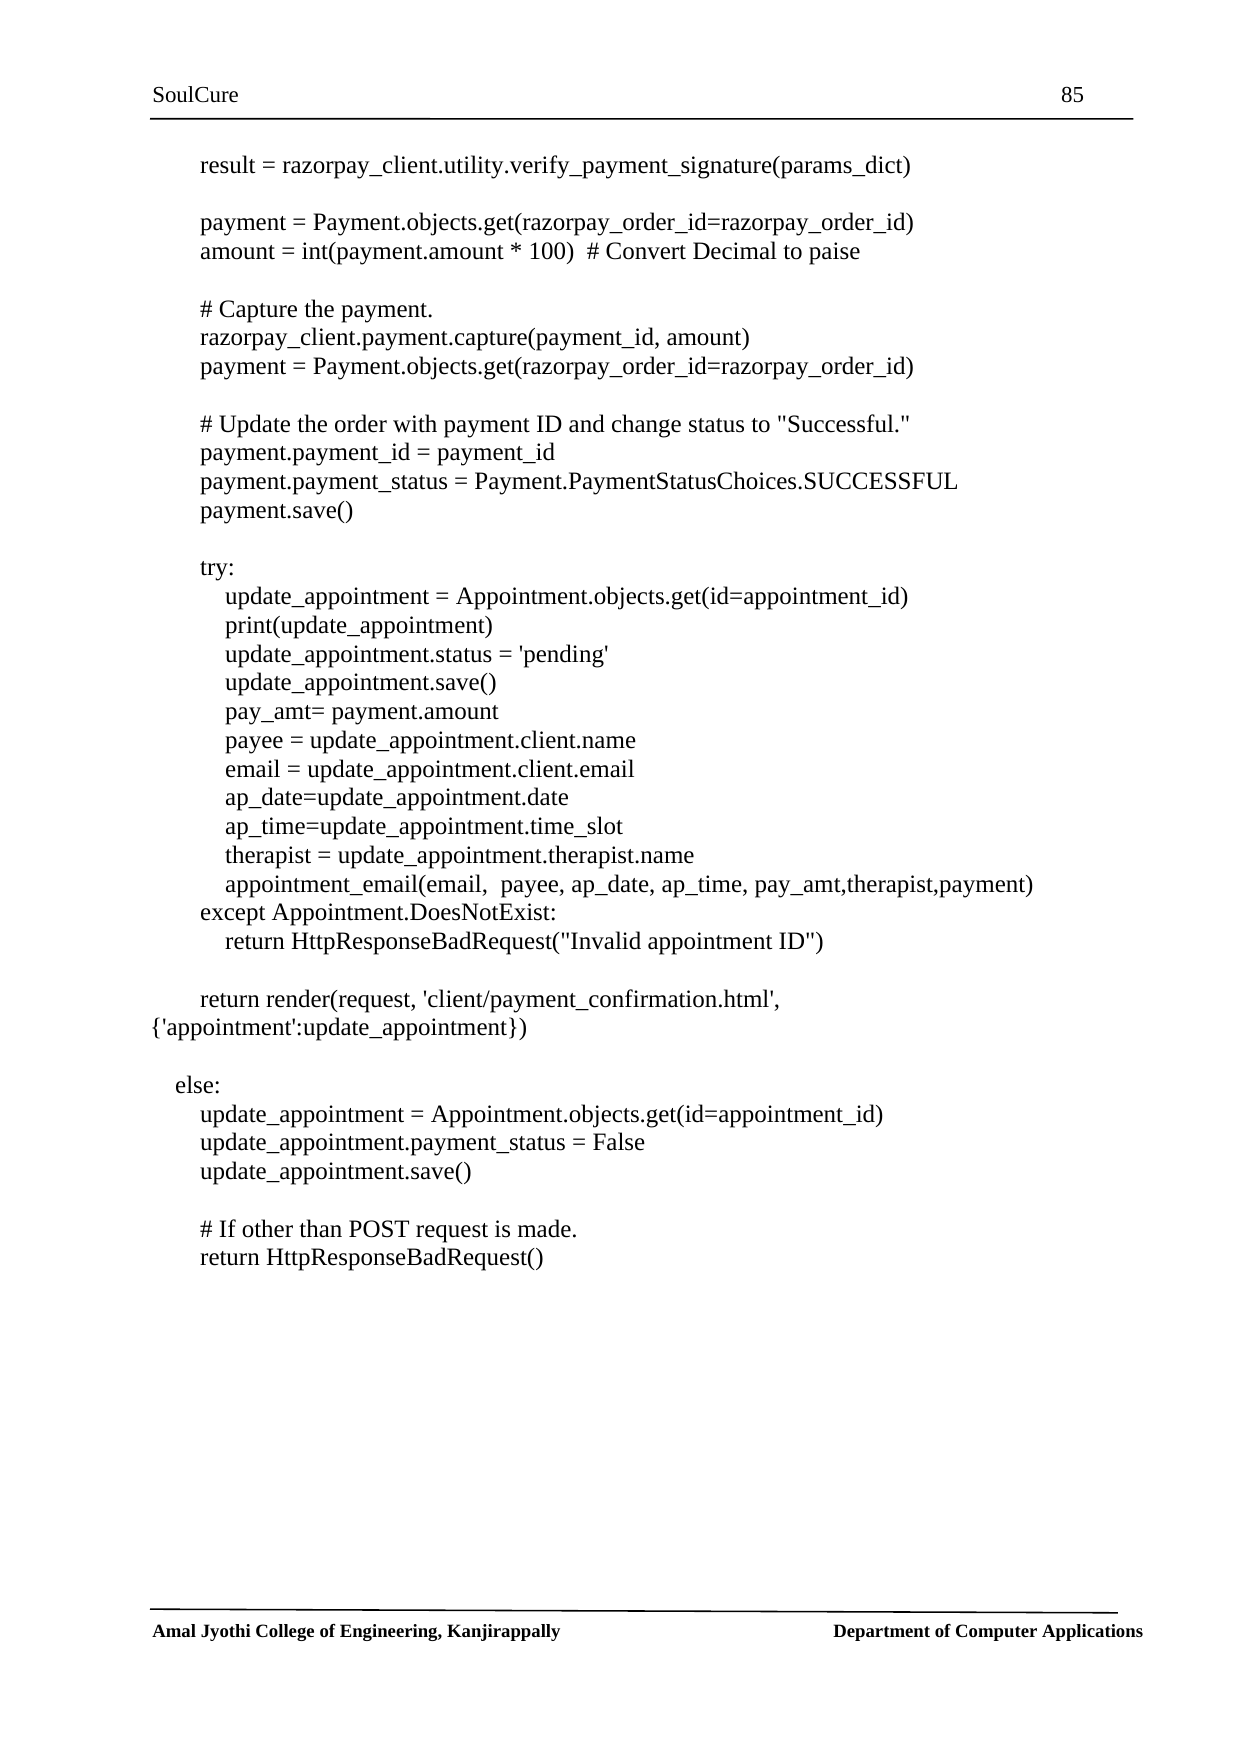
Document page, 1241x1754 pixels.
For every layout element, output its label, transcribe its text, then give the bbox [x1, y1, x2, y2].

text email = update_appointment.client.email [150, 754, 1090, 782]
text except Appointment.DoesNotExist: [150, 897, 1090, 926]
text try: [150, 552, 1090, 581]
text appointment_email(email, payee, ap_date, ap_time, pay_amt,therapist,payment) [150, 869, 1090, 897]
text pay_amt= payment.amount [150, 696, 1090, 725]
text result = razorpay_client.utility.verify_payment_signature(params_dict) [150, 150, 1090, 179]
text payment.payment_id = payment_id [150, 437, 1090, 466]
text ap_date=update_appointment.date [150, 782, 1090, 811]
text payment.save() [150, 495, 1090, 524]
text ap_time=update_appointment.time_slot [150, 811, 1090, 840]
text amount = int(payment.amount * 100) # Convert Decimal to paise [150, 236, 1090, 265]
text return HttpResponseBadRequest("Invalid appointment ID") [150, 926, 1090, 955]
text update_appointment = Appointment.objects.get(id=appointment_id) [150, 581, 1090, 610]
text payee = update_appointment.client.name [150, 725, 1090, 754]
text return render(request, 'client/payment_confirmation.html',{'appointment':update_appointment}) [150, 984, 1090, 1041]
text update_appointment.save() [150, 1156, 1090, 1185]
text therapist = update_appointment.therapist.name [150, 840, 1090, 869]
text update_appointment.save() [150, 667, 1090, 696]
text update_appointment.status = 'pending' [150, 639, 1090, 667]
text print(update_appointment) [150, 610, 1090, 639]
text else: [150, 1070, 1090, 1099]
text update_appointment.payment_status = False [150, 1127, 1090, 1156]
text payment = Payment.objects.get(razorpay_order_id=razorpay_order_id) [150, 351, 1090, 380]
text # Update the order with payment ID and change status to "Successful." [150, 409, 1090, 437]
text razorpay_client.payment.capture(payment_id, amount) [150, 322, 1090, 351]
text payment.payment_status = Payment.PaymentStatusChoices.SUCCESSFUL [150, 466, 1090, 495]
text return HttpResponseBadRequest() [150, 1242, 1090, 1271]
text # Capture the payment. [150, 294, 1090, 322]
text # If other than POST request is made. [150, 1214, 1090, 1242]
text payment = Payment.objects.get(razorpay_order_id=razorpay_order_id) [150, 207, 1090, 236]
text update_appointment = Appointment.objects.get(id=appointment_id) [150, 1099, 1090, 1127]
